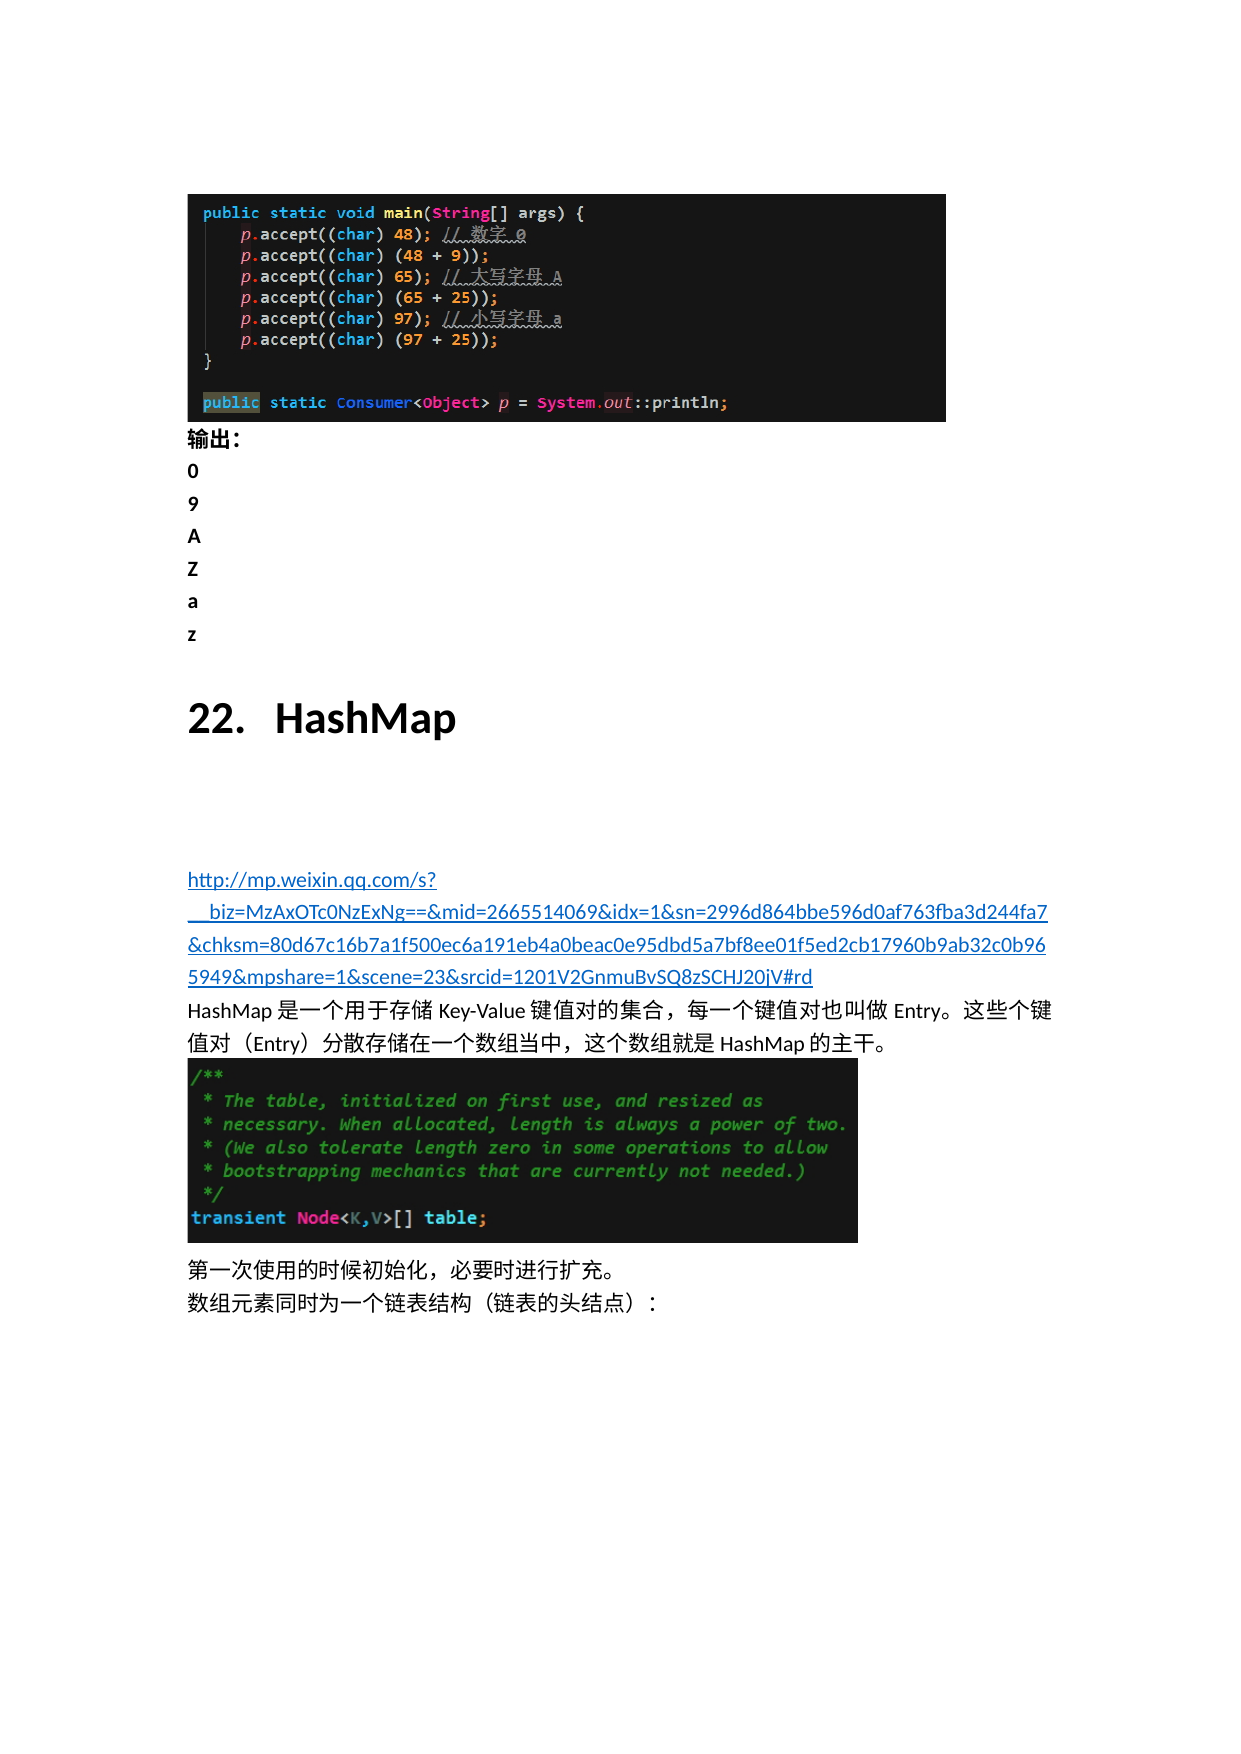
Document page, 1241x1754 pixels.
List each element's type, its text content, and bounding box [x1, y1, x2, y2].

text 9 [187, 487, 1053, 519]
text 数组元素同时为一个链表结构（链表的头结点）： [187, 1286, 1053, 1318]
text 输出： [187, 422, 1053, 454]
picture [187, 194, 946, 422]
text a [187, 584, 1053, 617]
text http://mp.weixin.qq.com/s?__biz=MzAxOTc0NzExNg==&mid=2665514069&idx=1&sn=2996d864bbe596d0af763fba3d244fa7&chksm=80d67c16b7a1f500ec6a191eb4a0beac0e95dbd5a7bf8ee01f5ed2cb17960b9ab32c0b965949&mpshare=1&scene=23&srcid=1201V2GnmuBvSQ8zSCHJ20jV#rd [187, 863, 1053, 993]
text Z [187, 552, 1053, 584]
text 0 [187, 454, 1053, 487]
text A [187, 519, 1053, 552]
text 第一次使用的时候初始化，必要时进行扩充。 [187, 1253, 1053, 1286]
text HashMap是一个用于存储Key-Value键值对的集合，每一个键值对也叫做Entry。这些个键值对（Entry）分散存储在一个数组当中，这个数组就是HashMap的主干。 [187, 993, 1053, 1058]
text z [187, 617, 1053, 649]
picture [187, 1058, 858, 1243]
subtitle HashMap [187, 685, 1053, 750]
